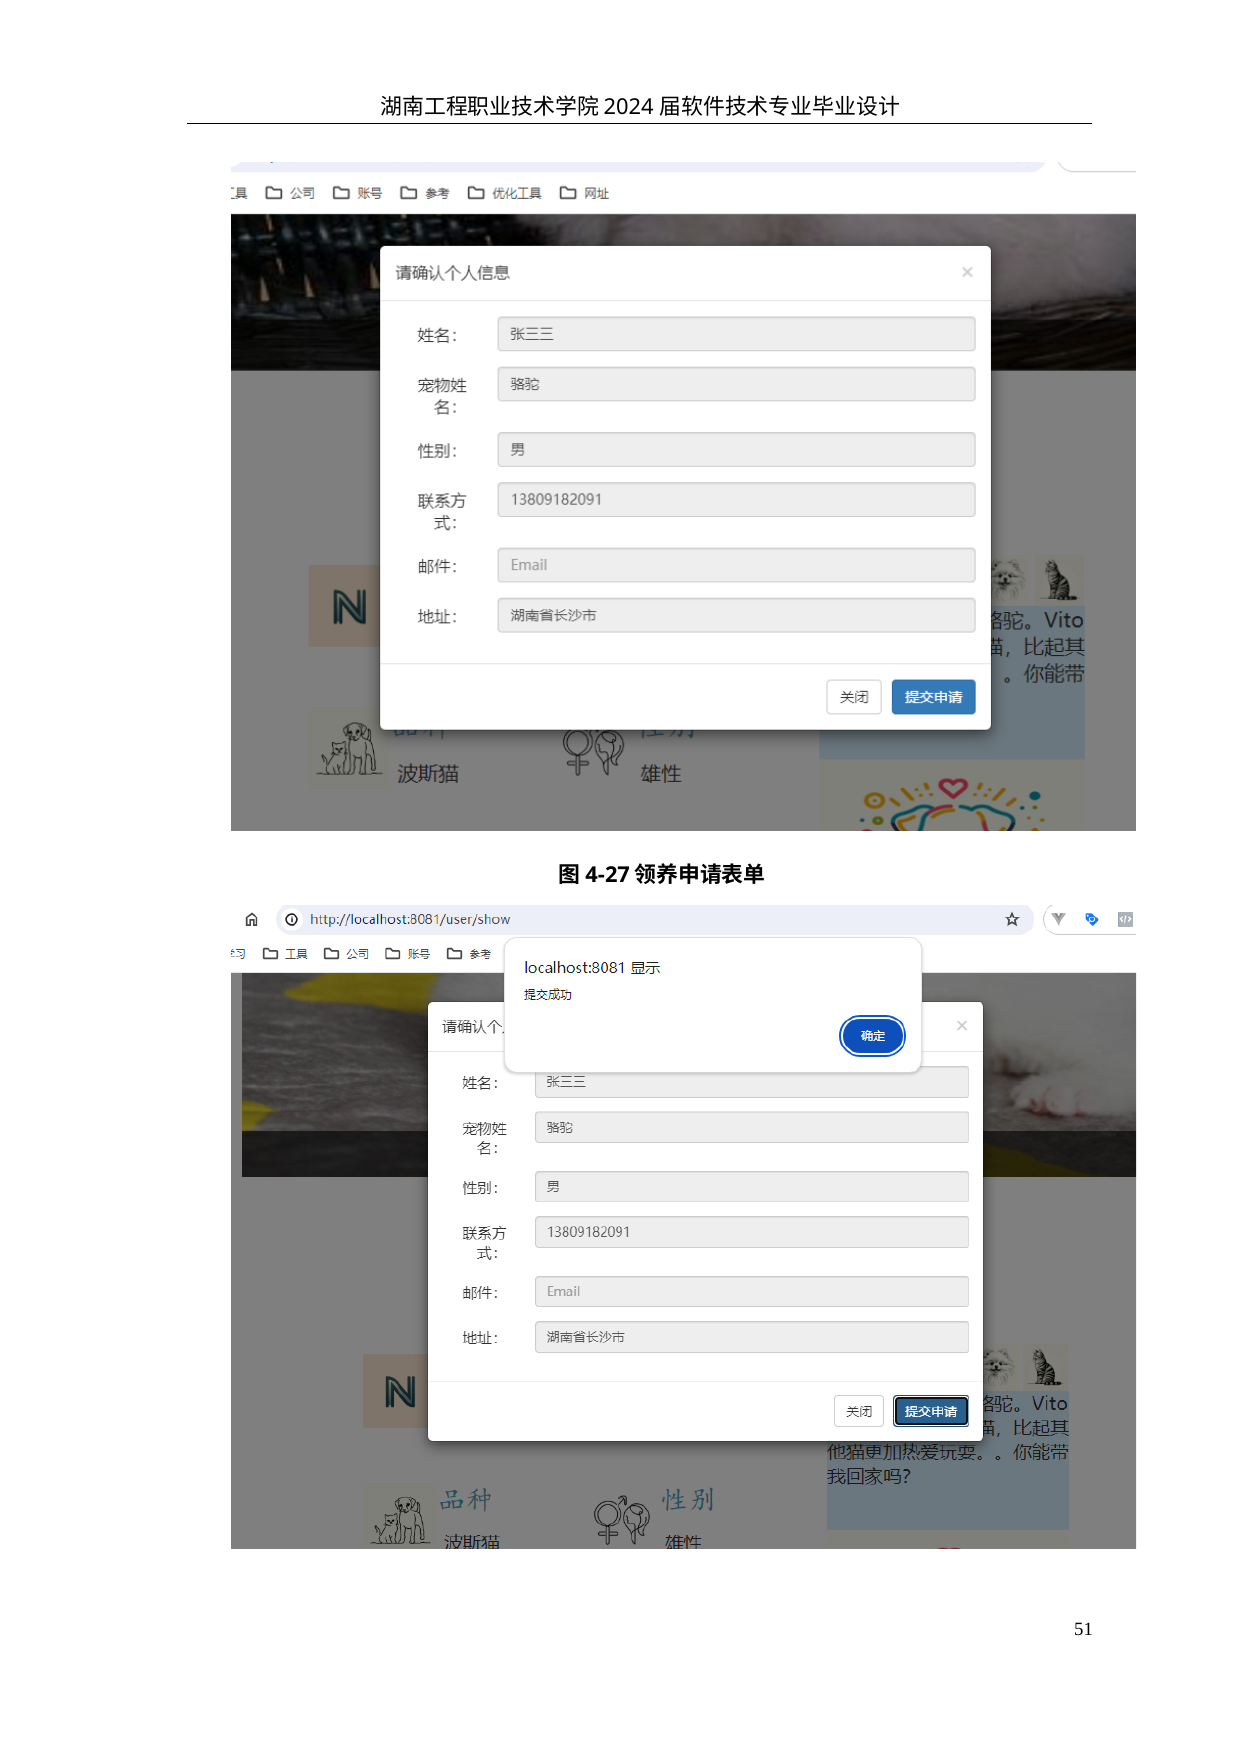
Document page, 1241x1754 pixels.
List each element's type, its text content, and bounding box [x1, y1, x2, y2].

picture [231, 905, 1137, 1549]
text 图 4-27领养申请表单 [187, 857, 1092, 889]
picture [231, 162, 1136, 831]
